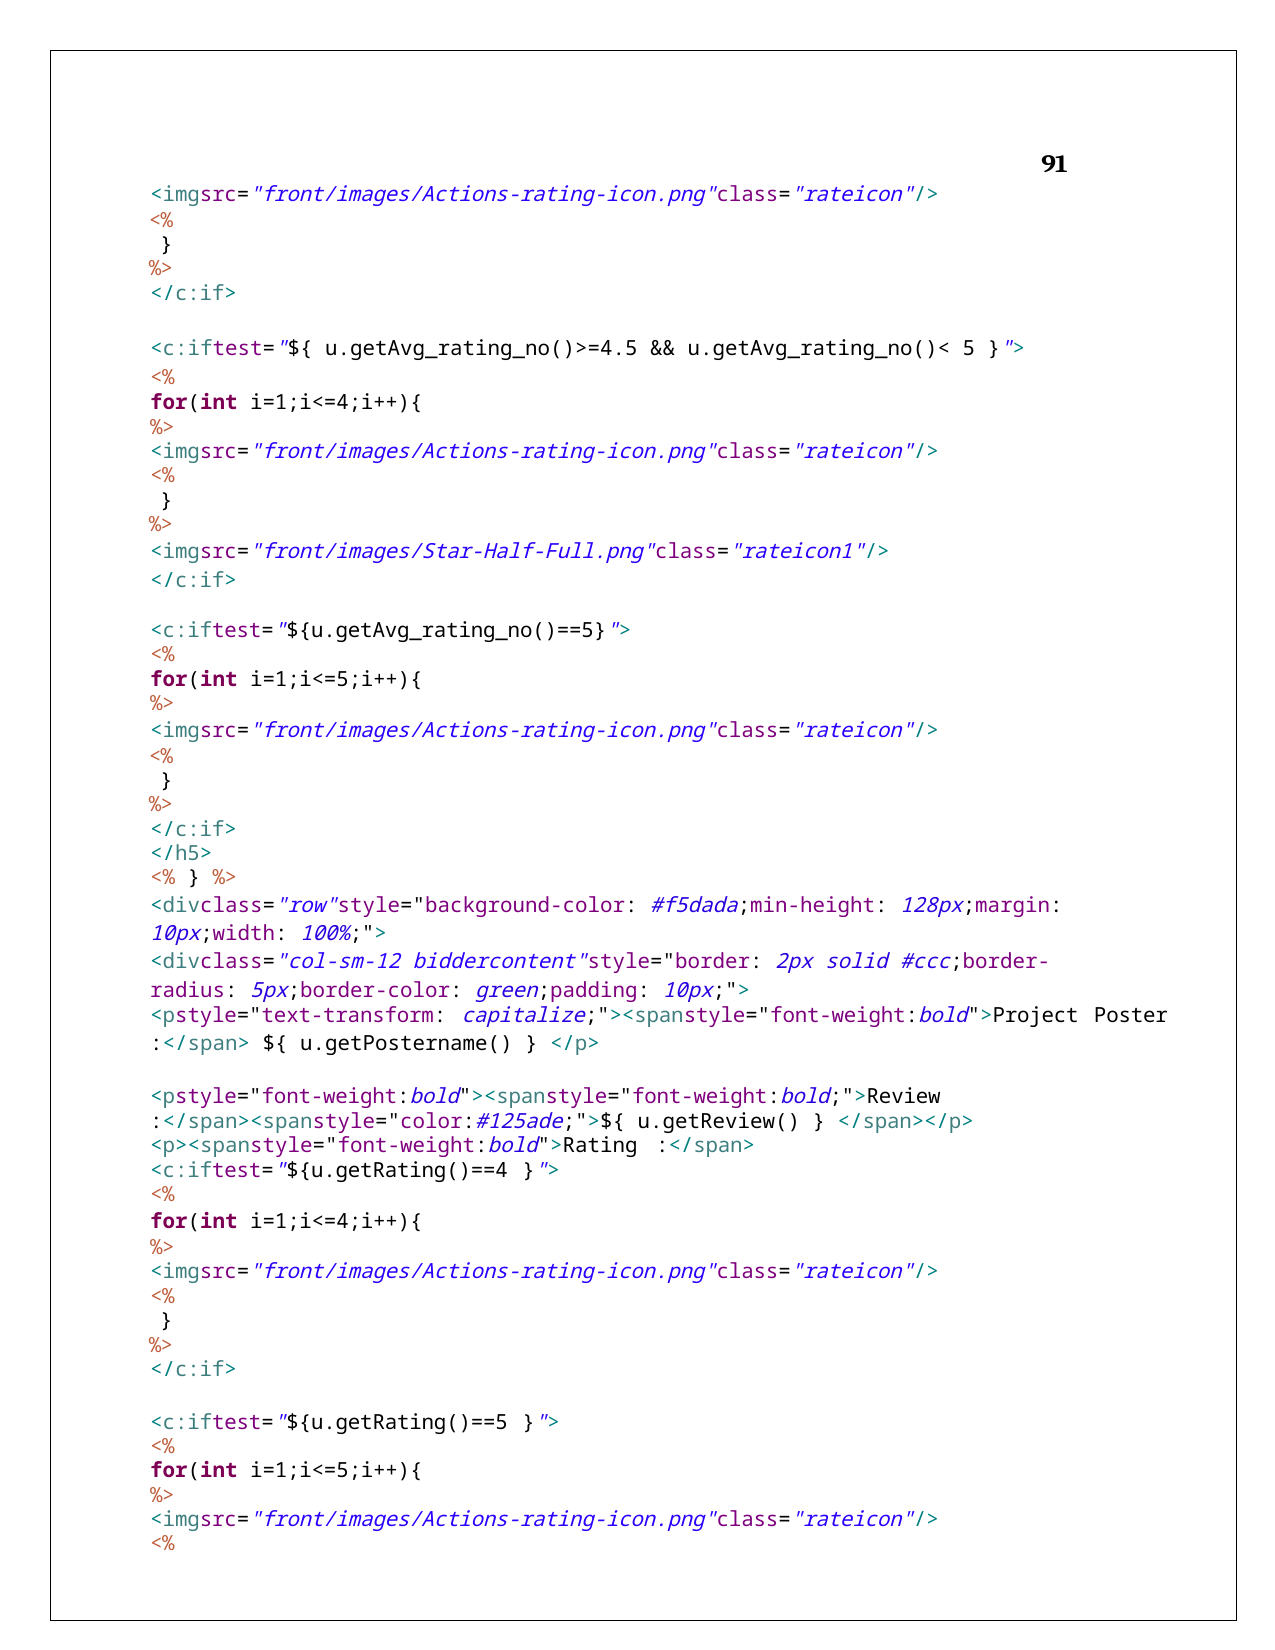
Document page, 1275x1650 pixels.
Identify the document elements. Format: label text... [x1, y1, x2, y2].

text <p><spanstyle="font-weight:bold">Rating :</span> [150, 1133, 1236, 1158]
text <% [150, 1182, 1236, 1206]
text :</span> ${ u.getPostername() } </p> [150, 1028, 1236, 1056]
text <pstyle="text-transform: capitalize;"><spanstyle="font-weight:bold">Project Poster [150, 1003, 1236, 1028]
text <divclass="row"style="background-color: #f5dada;min-height: 128px;margin: 10px;width: 100%;"> [150, 890, 1190, 947]
text </c:if> [150, 1357, 1236, 1381]
text %> [75, 512, 173, 536]
text } [75, 1308, 173, 1332]
text </c:if> [150, 565, 1236, 593]
text <c:iftest="${ u.getAvg_rating_no()>=4.5 && u.getAvg_rating_no()< 5 }"> [150, 333, 1236, 362]
text <% [75, 208, 173, 232]
text <imgsrc="front/images/Star-Half-Full.png"class="rateicon1"/> [150, 537, 1236, 565]
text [150, 1259, 1236, 1284]
text <% [150, 642, 1236, 666]
text } [75, 232, 173, 256]
text <% [150, 1434, 1236, 1458]
text %> [150, 1483, 1236, 1507]
text :</span><spanstyle="color:#125ade;">${ u.getReview() } </span></p> [150, 1109, 1236, 1133]
text <divclass="col-sm-12 biddercontent"style="border: 2px solid #ccc;border-radius: 5px;border-color: green;padding: 10px;"> [150, 947, 1056, 1003]
text <c:iftest="${u.getAvg_rating_no()==5}"> [150, 618, 1236, 642]
text <% [75, 744, 173, 768]
text %> [150, 691, 1236, 715]
text <imgsrc="front/images/Actions-rating-icon.png"class="rateicon"/> [150, 179, 1236, 208]
text <imgsrc="front/images/Actions-rating-icon.png"class="rateicon"/> [150, 439, 1236, 463]
text </c:if> [150, 817, 1236, 841]
text <% [150, 463, 1236, 488]
text <% [150, 1531, 1236, 1556]
text </c:if> [150, 281, 1236, 305]
text <imgsrc="front/images/Actions-rating-icon.png"class="rateicon"/> [150, 715, 1236, 744]
text for(int i=1;i<=5;i++){ [150, 1458, 1236, 1483]
text %> [150, 415, 1236, 439]
text <% } %> [150, 865, 1236, 889]
text } [75, 488, 173, 512]
text <c:iftest="${u.getRating()==4 }"> [150, 1158, 1236, 1182]
text <pstyle="font-weight:bold"><spanstyle="font-weight:bold;">Review [150, 1081, 1236, 1109]
text <% [150, 362, 1236, 390]
text <c:iftest="${u.getRating()==5 }"> [150, 1410, 1236, 1434]
text } [75, 768, 173, 792]
text for(int i=1;i<=5;i++){ [150, 667, 1236, 691]
text for(int i=1;i<=4;i++){ [150, 1207, 1236, 1235]
text %> [75, 1333, 173, 1357]
text %> [75, 792, 173, 817]
text <% [150, 1284, 1236, 1308]
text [150, 1507, 1236, 1531]
text </h5> [150, 841, 1236, 865]
text %> [75, 256, 173, 281]
text for(int i=1;i<=4;i++){ [150, 390, 1236, 415]
text %> [150, 1235, 1236, 1259]
